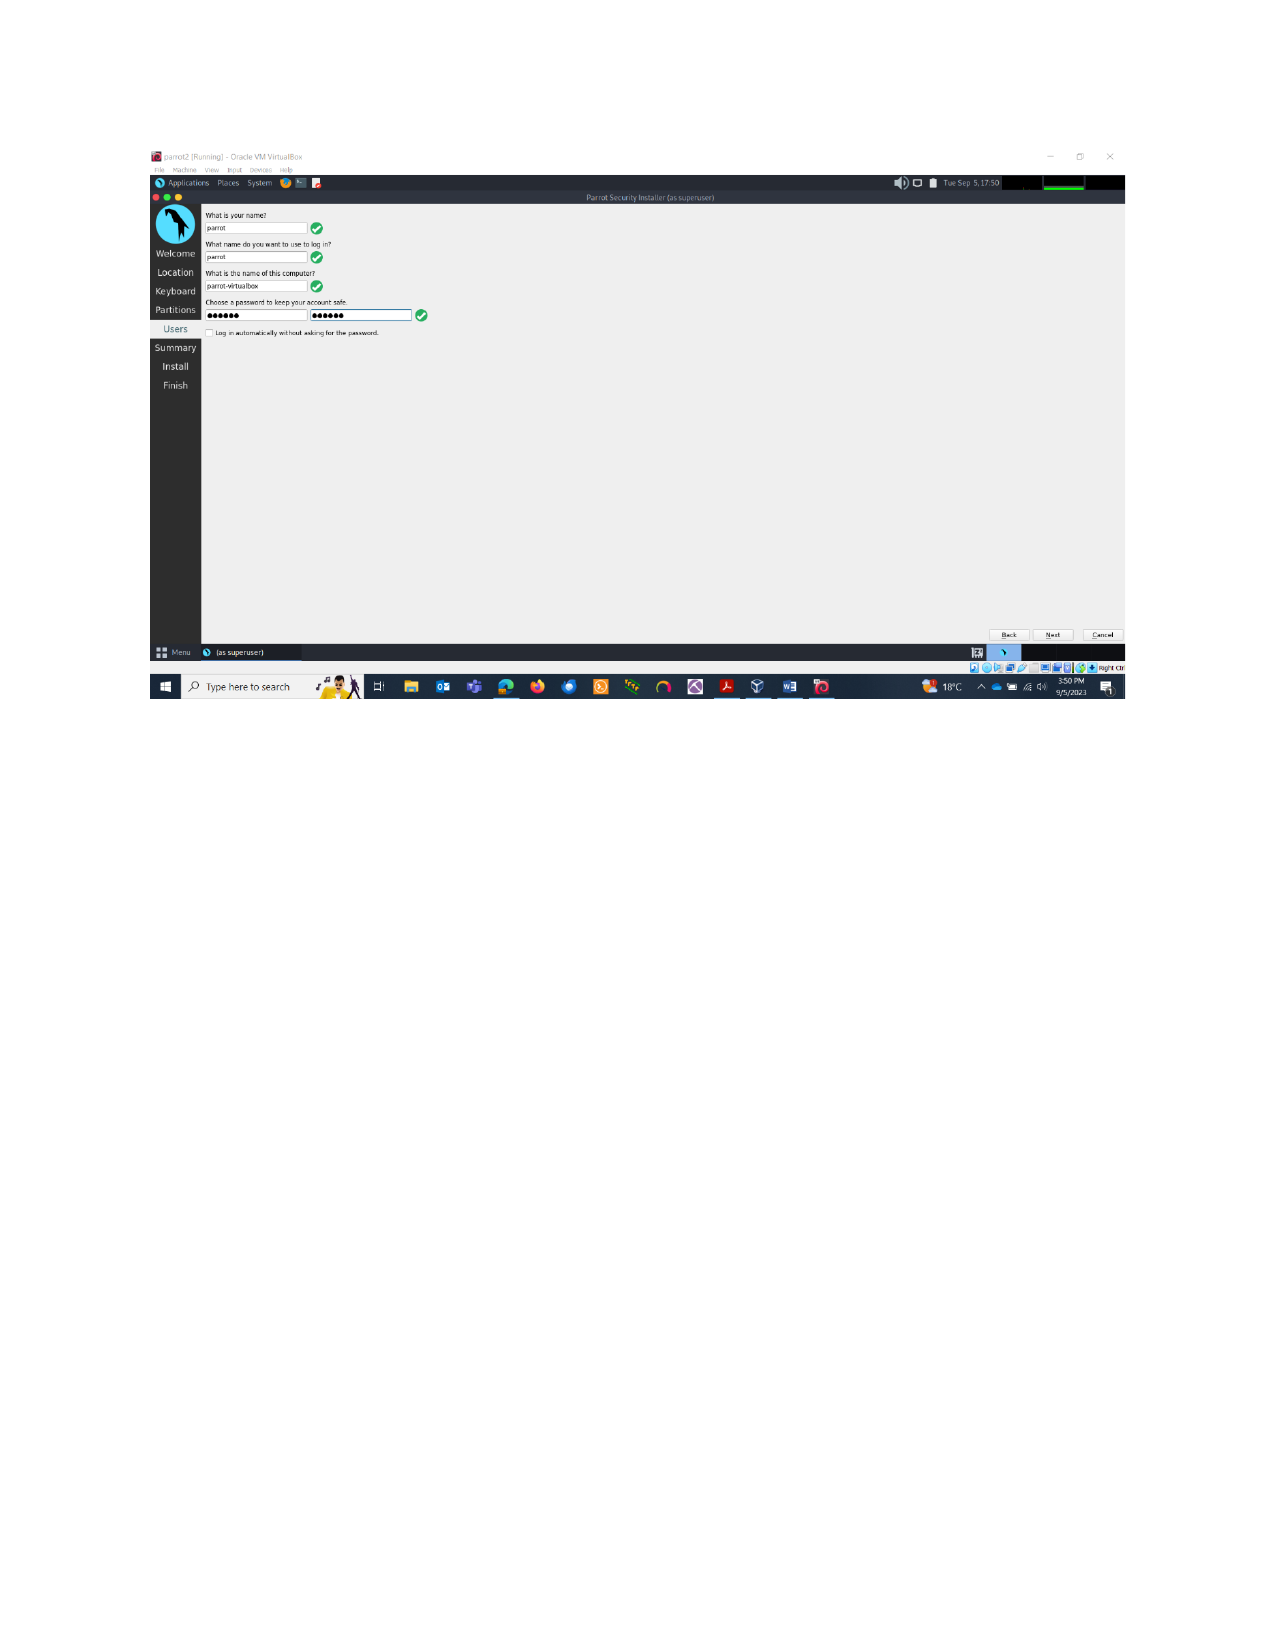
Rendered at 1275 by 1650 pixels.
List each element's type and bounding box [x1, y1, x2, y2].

picture [150, 150, 1125, 699]
